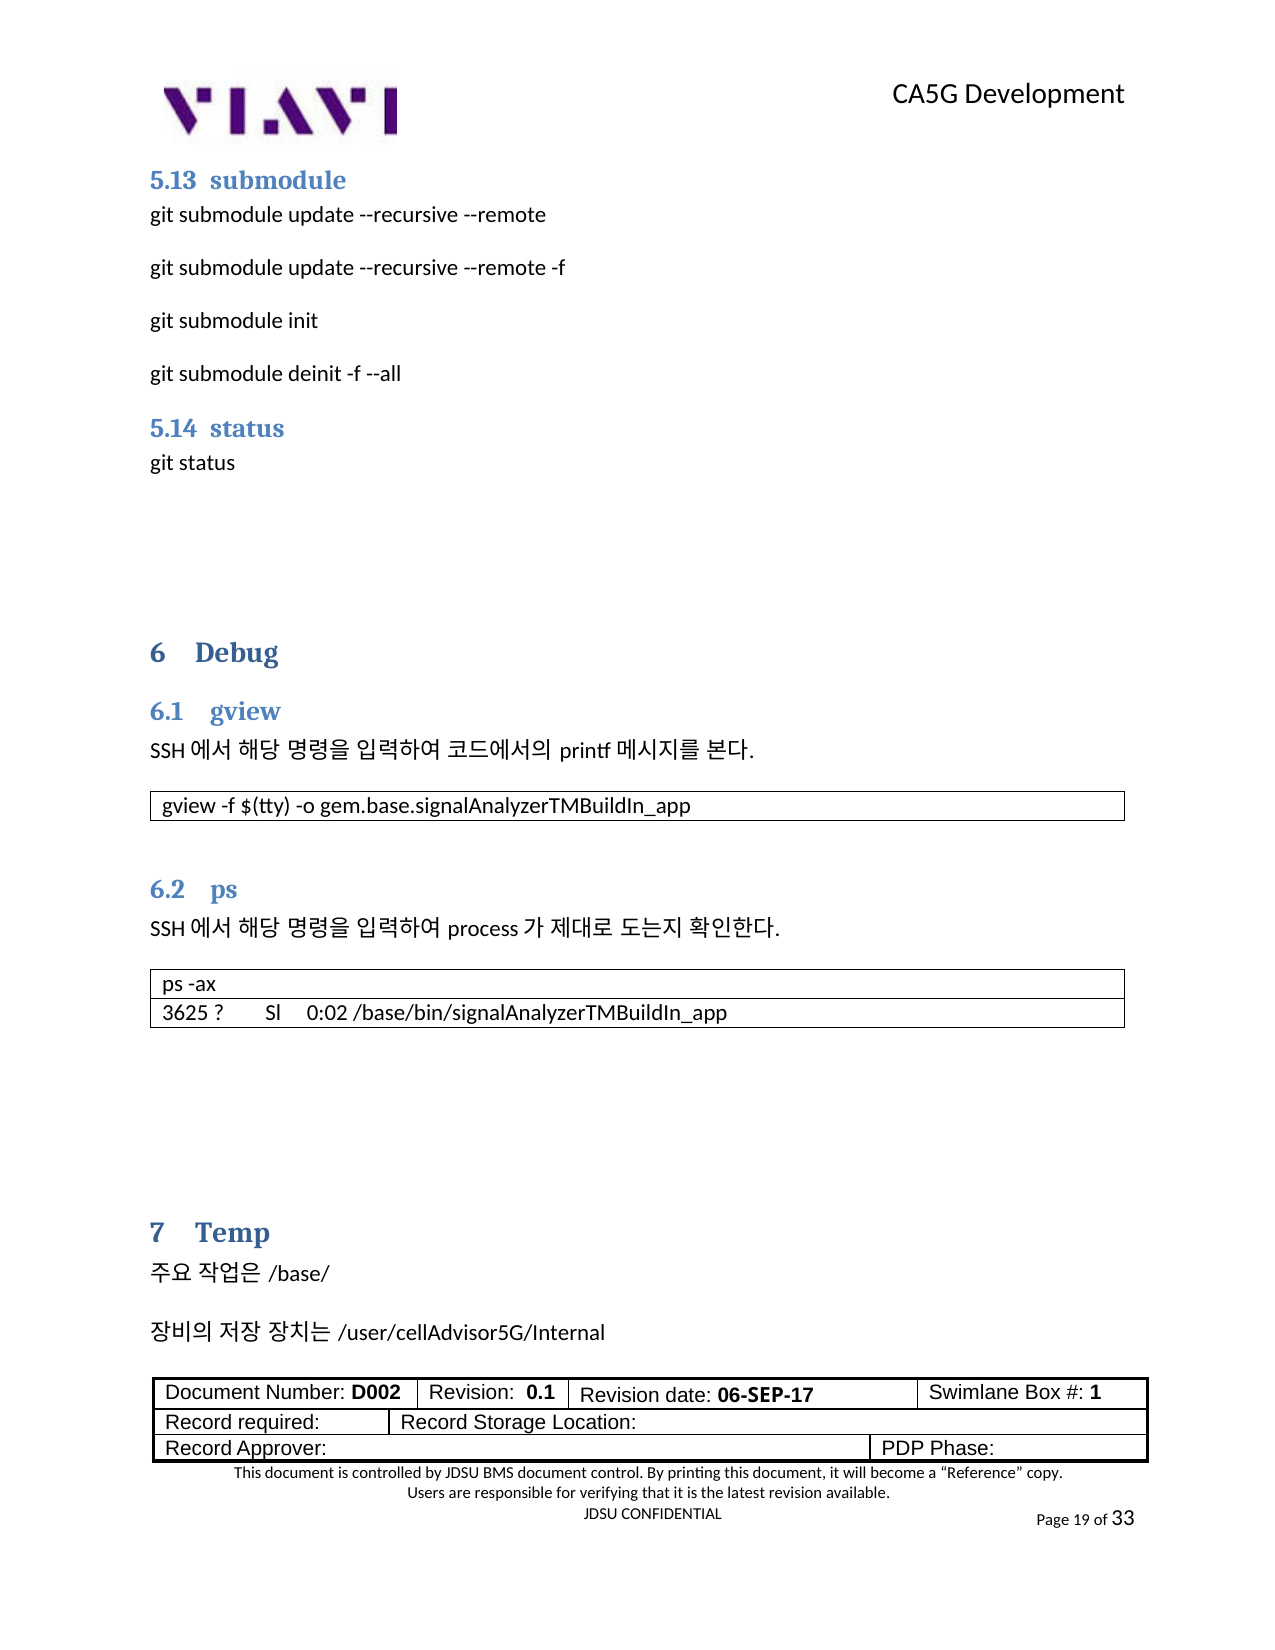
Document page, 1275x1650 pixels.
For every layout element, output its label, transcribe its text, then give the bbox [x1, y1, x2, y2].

subtitle Debug [150, 637, 1125, 670]
subtitle ps [150, 874, 1125, 905]
text git submodule init [150, 307, 1125, 334]
text git status [150, 448, 1125, 476]
text git submodule update --recursive --remote [150, 201, 1125, 228]
text git submodule deinit -f --all [150, 359, 1125, 388]
table_cell 3625 ? Sl 0:02 /base/bin/signalAnalyzerTMBuildIn_app [151, 999, 1124, 1027]
text 주요 작업은 /base/ [150, 1254, 1125, 1288]
table_header gview -f $(tty) -o gem.base.signalAnalyzerTMBuildIn_app [151, 792, 1124, 820]
subtitle Temp [150, 1216, 1125, 1249]
subtitle gview [150, 696, 1125, 727]
picture [162, 68, 397, 146]
text SSH에서 해당 명령을 입력하여 process가 제대로 도는지 확인한다. [150, 909, 1125, 943]
subtitle submodule [150, 165, 1125, 196]
text git submodule update --recursive --remote -f [150, 253, 1125, 282]
text SSH에서 해당 명령을 입력하여 코드에서의 printf 메시지를 본다. [150, 732, 1125, 765]
subtitle status [150, 413, 1125, 444]
text 장비의 저장 장치는 /user/cellAdvisor5G/Internal [150, 1313, 1125, 1347]
table_header ps -ax [151, 970, 1124, 997]
